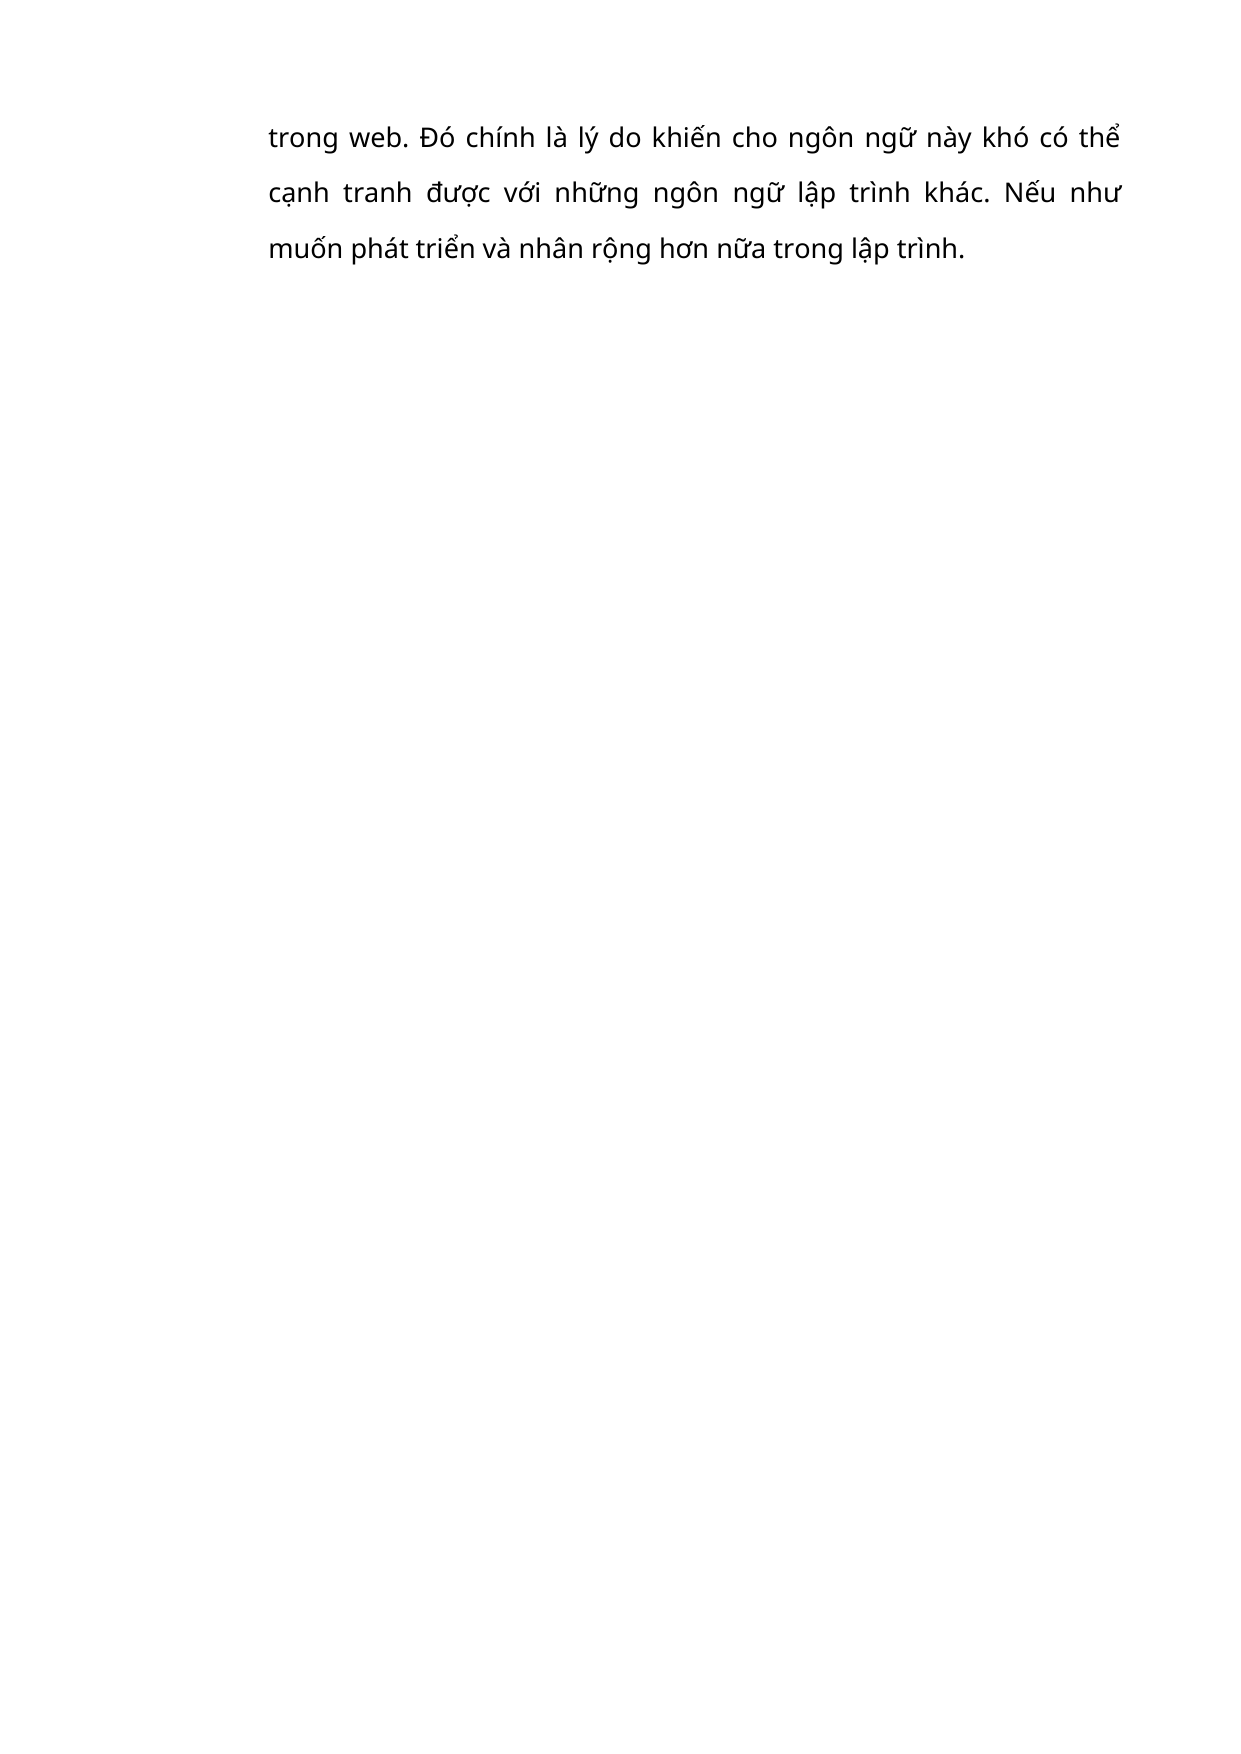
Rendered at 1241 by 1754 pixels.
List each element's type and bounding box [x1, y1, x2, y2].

list [231, 118, 1122, 266]
